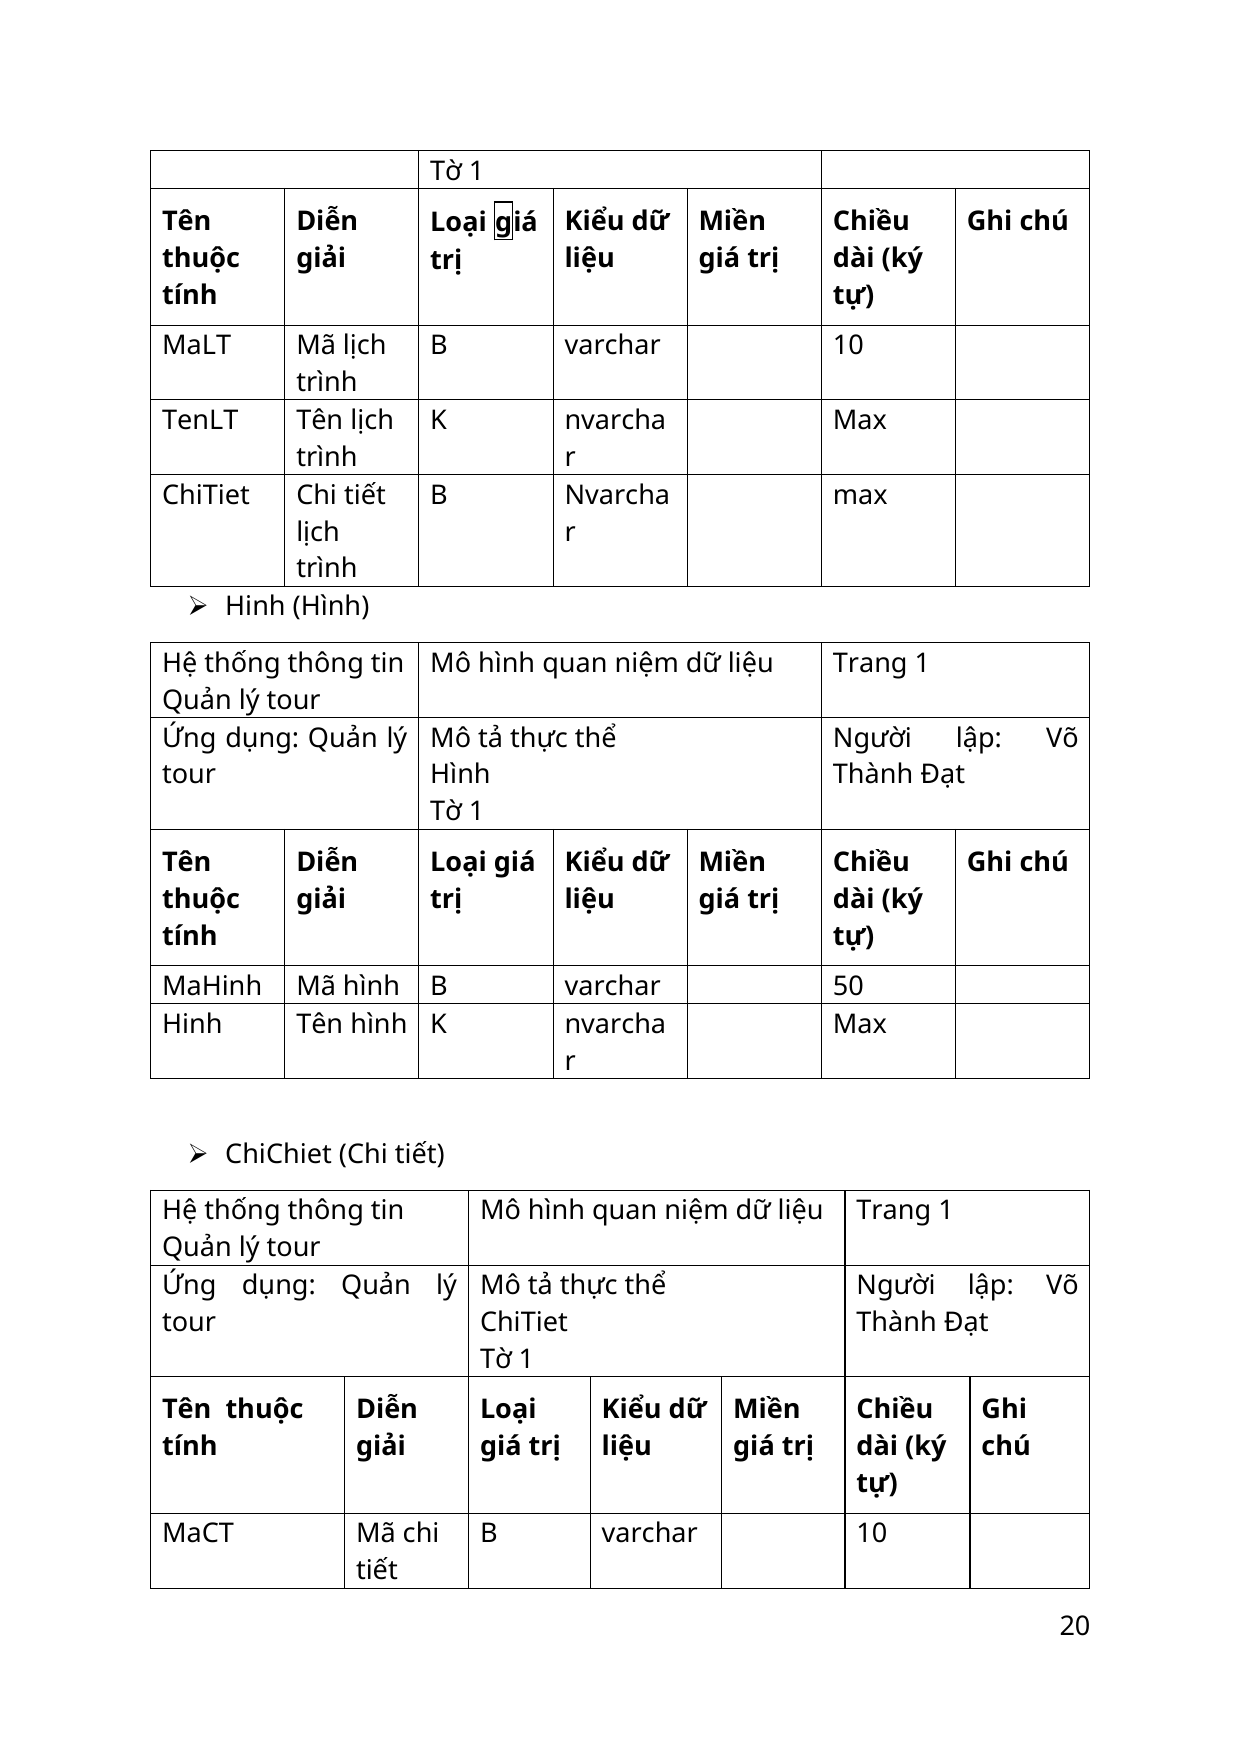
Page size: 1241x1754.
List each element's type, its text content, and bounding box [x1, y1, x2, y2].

table_cell Loại giá trị [419, 830, 553, 965]
table_cell Ứng dụng: Quản lý tour [151, 1266, 468, 1376]
table_cell Miền giá trị [688, 189, 821, 324]
table_cell Người lập: Võ Thành Đạt [846, 1266, 1089, 1376]
table_cell nvarchar [554, 400, 687, 474]
table_cell Mã chi tiết tour [345, 1514, 468, 1588]
table_cell [688, 475, 821, 586]
table_cell Ghi chú [956, 189, 1089, 324]
table_cell Mã hình [285, 966, 418, 1003]
table_cell [688, 326, 821, 399]
table_cell Hinh [151, 1004, 284, 1078]
table_cell Tên thuộc tính [151, 1377, 344, 1513]
table_cell Tên thuộc tính [151, 189, 284, 324]
table_cell Chi tiết lịch trình [285, 475, 418, 586]
table_cell varchar [554, 966, 687, 1003]
table_cell Tên lịch trình [285, 400, 418, 474]
table_cell MaCT [151, 1514, 344, 1588]
table_header Mô hình quan niệm dữ liệu [469, 1191, 844, 1264]
table_cell B [419, 326, 553, 399]
table_cell B [419, 966, 553, 1003]
table_cell [688, 966, 821, 1003]
table_cell K [419, 400, 553, 474]
table_cell B [419, 475, 553, 586]
table_cell B [469, 1514, 590, 1588]
table_cell nvarchar [554, 1004, 687, 1078]
table_cell TenLT [151, 400, 284, 474]
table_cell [822, 151, 1089, 188]
list Hinh (Hình) [187, 587, 1090, 624]
table_cell Kiểu dữ liệu [554, 189, 687, 324]
table_cell K [419, 1004, 553, 1078]
table_cell [688, 1004, 821, 1078]
table_cell MaHinh [151, 966, 284, 1003]
table_cell Chiều dài (ký tự) [846, 1377, 969, 1513]
table_cell Kiểu dữ liệu [591, 1377, 721, 1513]
table_cell [971, 1514, 1089, 1588]
table_cell Tên thuộc tính [151, 830, 284, 965]
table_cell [151, 151, 418, 188]
list ChiChiet (Chi tiết) [187, 1134, 1090, 1171]
table_cell Chiều dài (ký tự) [822, 189, 955, 324]
table_cell Ghi chú [971, 1377, 1089, 1513]
table_header Trang 1 [846, 1191, 1089, 1264]
table_cell Max [822, 1004, 955, 1078]
table_cell 10 [822, 326, 955, 399]
table_cell [688, 400, 821, 474]
table_cell Miền giá trị [688, 830, 821, 965]
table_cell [419, 151, 821, 188]
table_cell Diễn giải [345, 1377, 468, 1513]
table_cell [722, 1514, 844, 1588]
table_cell varchar [591, 1514, 721, 1588]
table_cell Miền giá trị [722, 1377, 844, 1513]
table_cell Tên hình [285, 1004, 418, 1078]
table_cell Mô tả thực thể Hình Tờ 1 [419, 718, 821, 829]
table_cell Diễn giải [285, 189, 418, 324]
table_cell Chiều dài (ký tự) [822, 830, 955, 965]
table_header Hệ thống thông tin Quản lý tour [151, 643, 418, 717]
table_cell varchar [554, 326, 687, 399]
table_cell Ghi chú [956, 830, 1089, 965]
table_cell [956, 400, 1089, 474]
table_cell Người lập: Võ Thành Đạt [822, 718, 1089, 829]
table_header Hệ thống thông tin Quản lý tour [151, 1191, 468, 1264]
table_cell Mô tả thực thể ChiTiet Tờ 1 [469, 1266, 844, 1376]
table_cell [956, 966, 1089, 1003]
table_cell 50 [822, 966, 955, 1003]
table_header Mô hình quan niệm dữ liệu [419, 643, 821, 717]
table_header Trang 1 [822, 643, 1089, 717]
table_cell [956, 475, 1089, 586]
table_cell ChiTiet [151, 475, 284, 586]
table_cell [956, 326, 1089, 399]
table_cell Diễn giải [285, 830, 418, 965]
table_cell MaLT [151, 326, 284, 399]
table_cell Nvarchar [554, 475, 687, 586]
table_cell Kiểu dữ liệu [554, 830, 687, 965]
table_cell 10 [846, 1514, 969, 1588]
table_cell max [822, 475, 955, 586]
table_cell Loại giá trị [469, 1377, 590, 1513]
table_cell Max [822, 400, 955, 474]
table_cell [956, 1004, 1089, 1078]
table_cell Loại giá trị [419, 189, 553, 324]
table_cell Mã lịch trình [285, 326, 418, 399]
table_cell Ứng dụng: Quản lý tour [151, 718, 418, 829]
